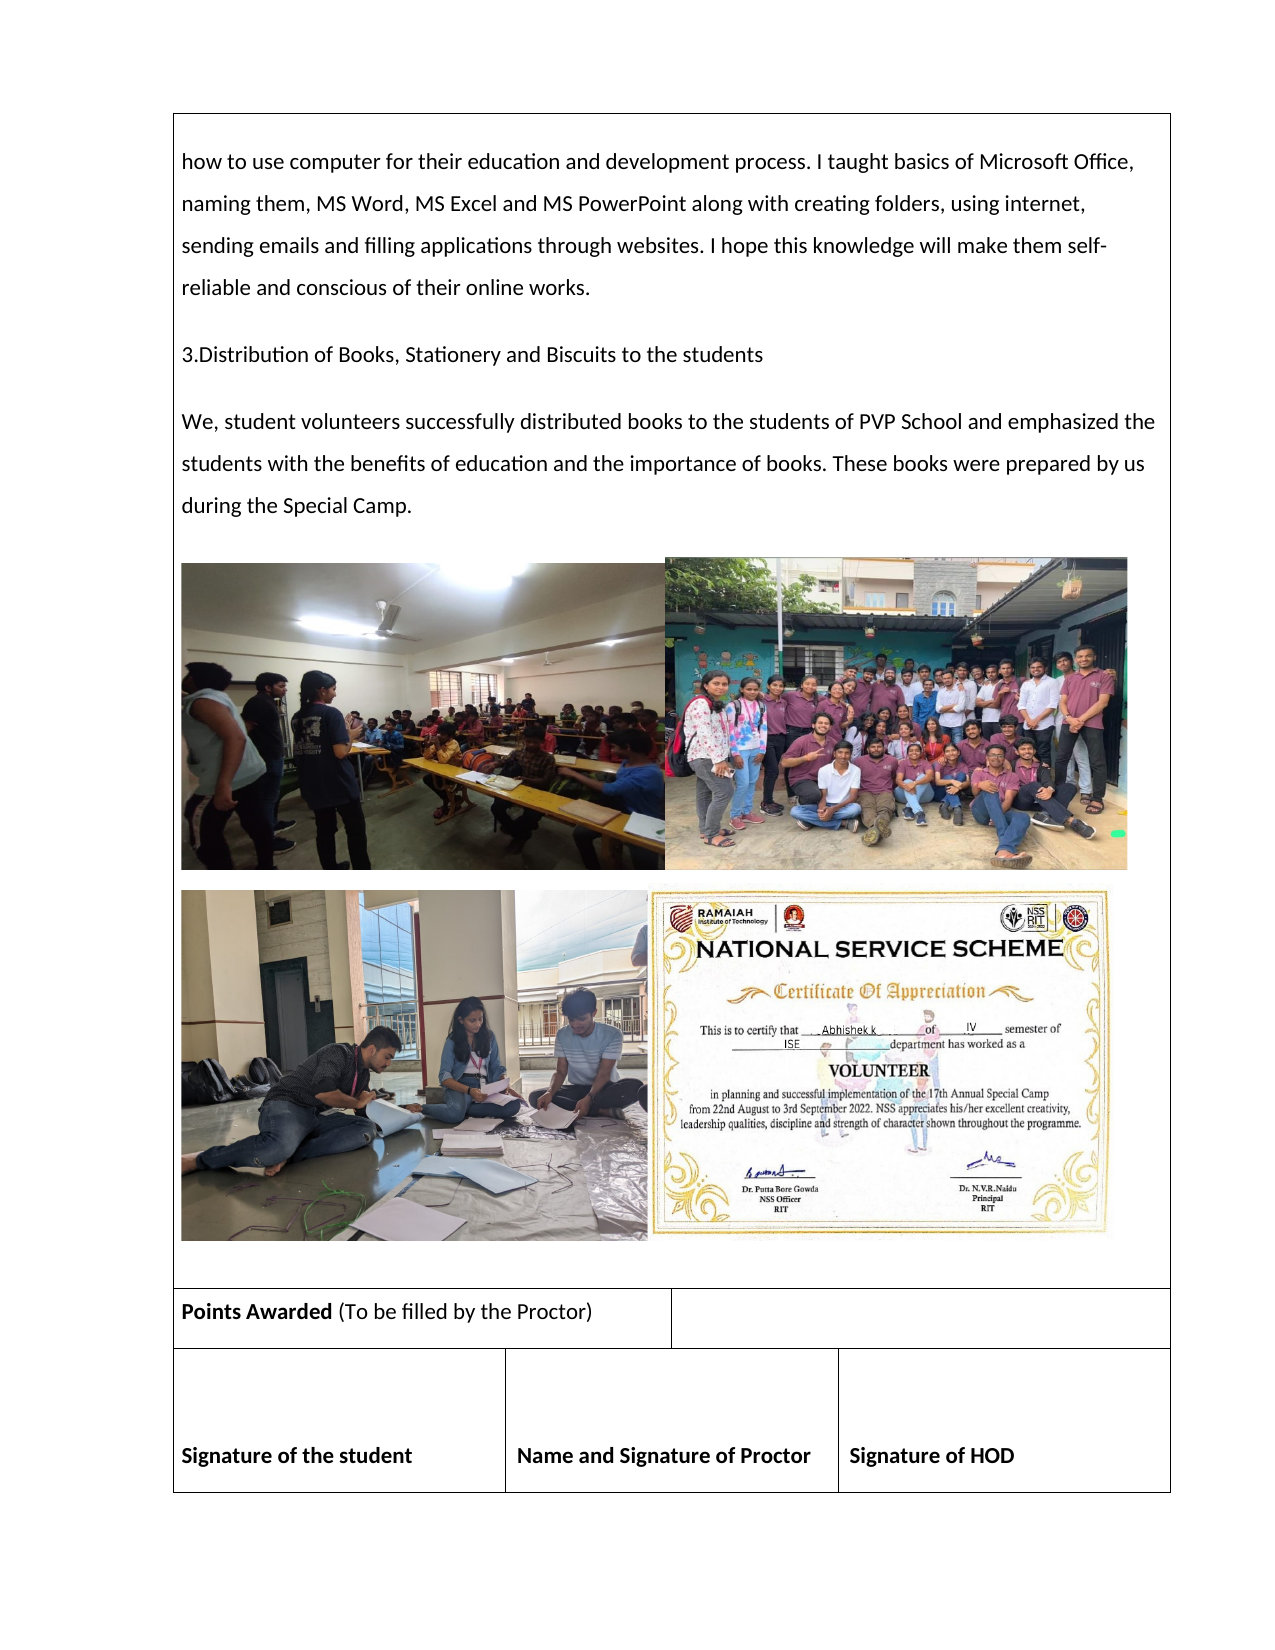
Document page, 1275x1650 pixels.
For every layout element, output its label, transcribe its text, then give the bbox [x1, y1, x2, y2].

picture [181, 557, 1128, 870]
table_cell Points Awarded (To be filled by the Proctor) [174, 1289, 671, 1348]
table_cell Signature of HOD [839, 1349, 1170, 1492]
table_cell Name and Signature of Proctor [506, 1349, 838, 1492]
table_cell [672, 1289, 1170, 1348]
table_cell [174, 114, 1170, 1288]
table_cell Signature of the student [174, 1349, 505, 1492]
picture [181, 883, 1115, 1241]
